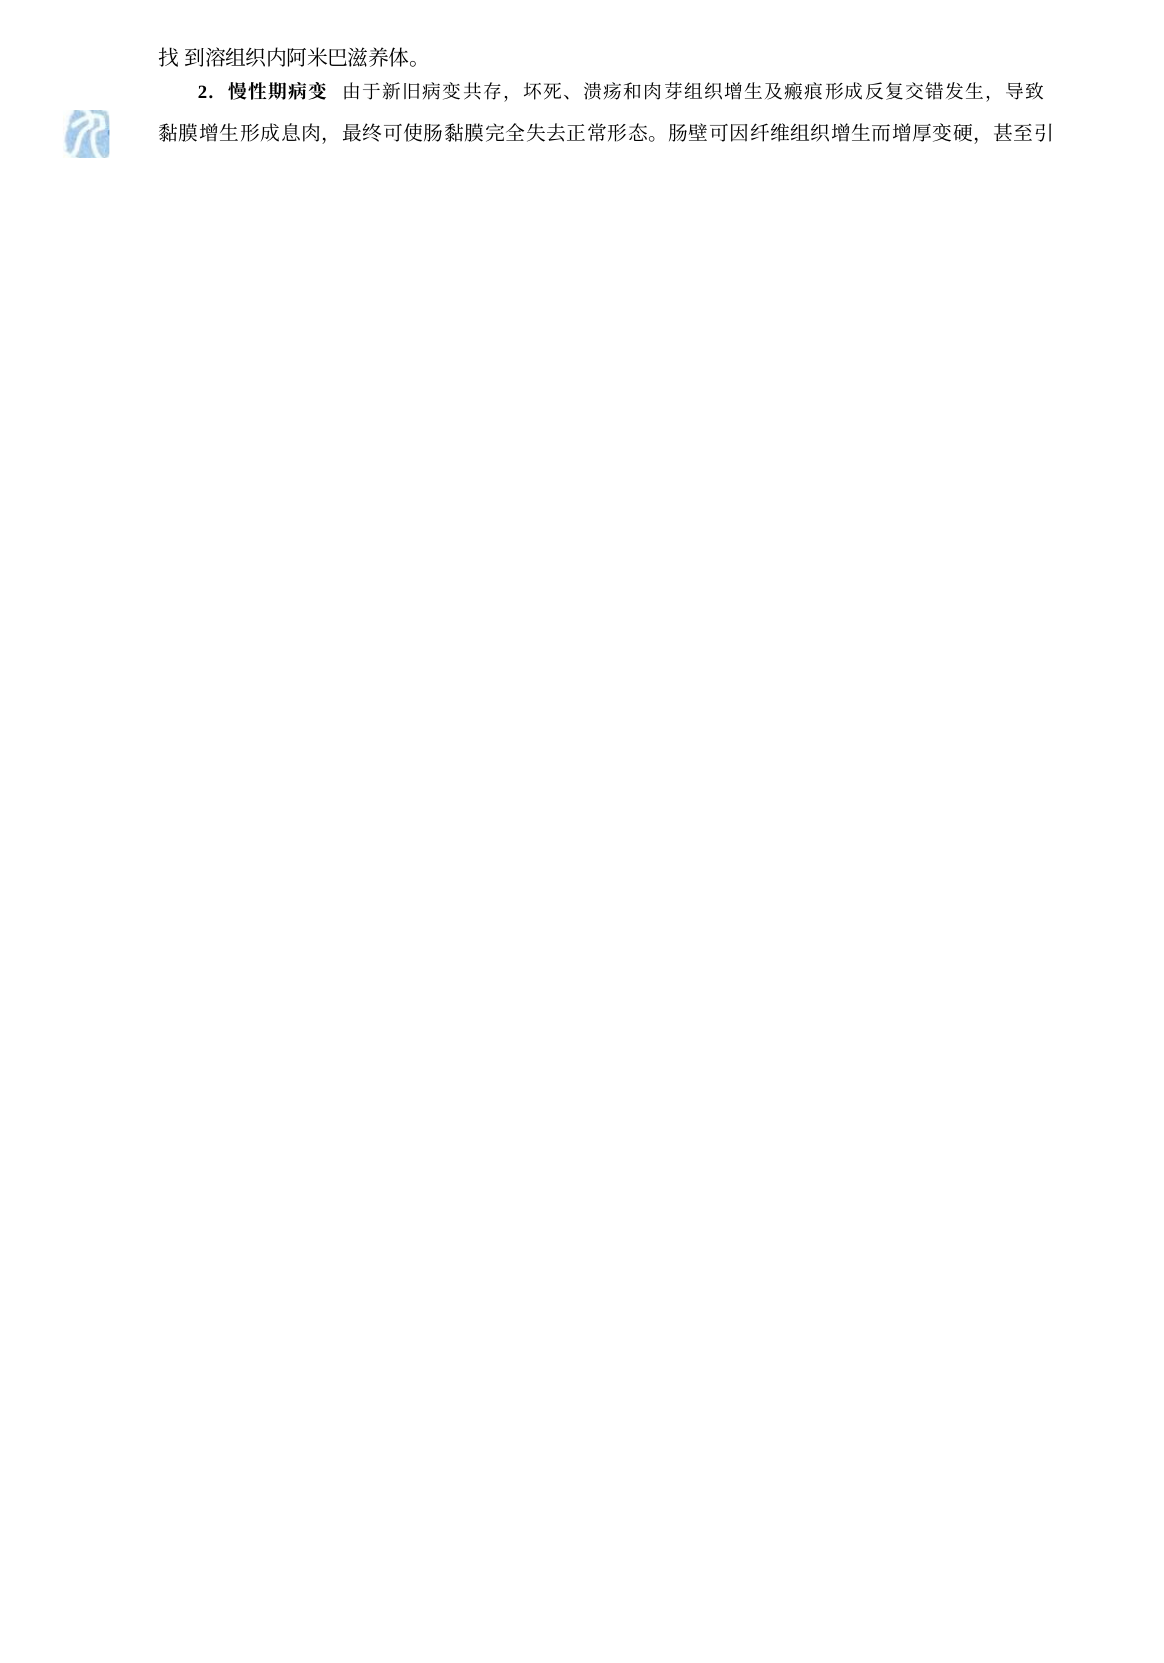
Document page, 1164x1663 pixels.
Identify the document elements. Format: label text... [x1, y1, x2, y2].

text 黏膜增生形成息肉，最终可使肠黏膜完全失去正常形态。肠壁可因纤维组织增生而增厚变硬，甚至引 [158, 119, 1091, 146]
text 2. 慢性期病变 由于新旧病变共存，坏死、溃疡和肉芽组织增生及瘢痕形成反复交错发生，导致 [198, 82, 1091, 103]
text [158, 42, 1053, 72]
picture [62, 110, 110, 158]
